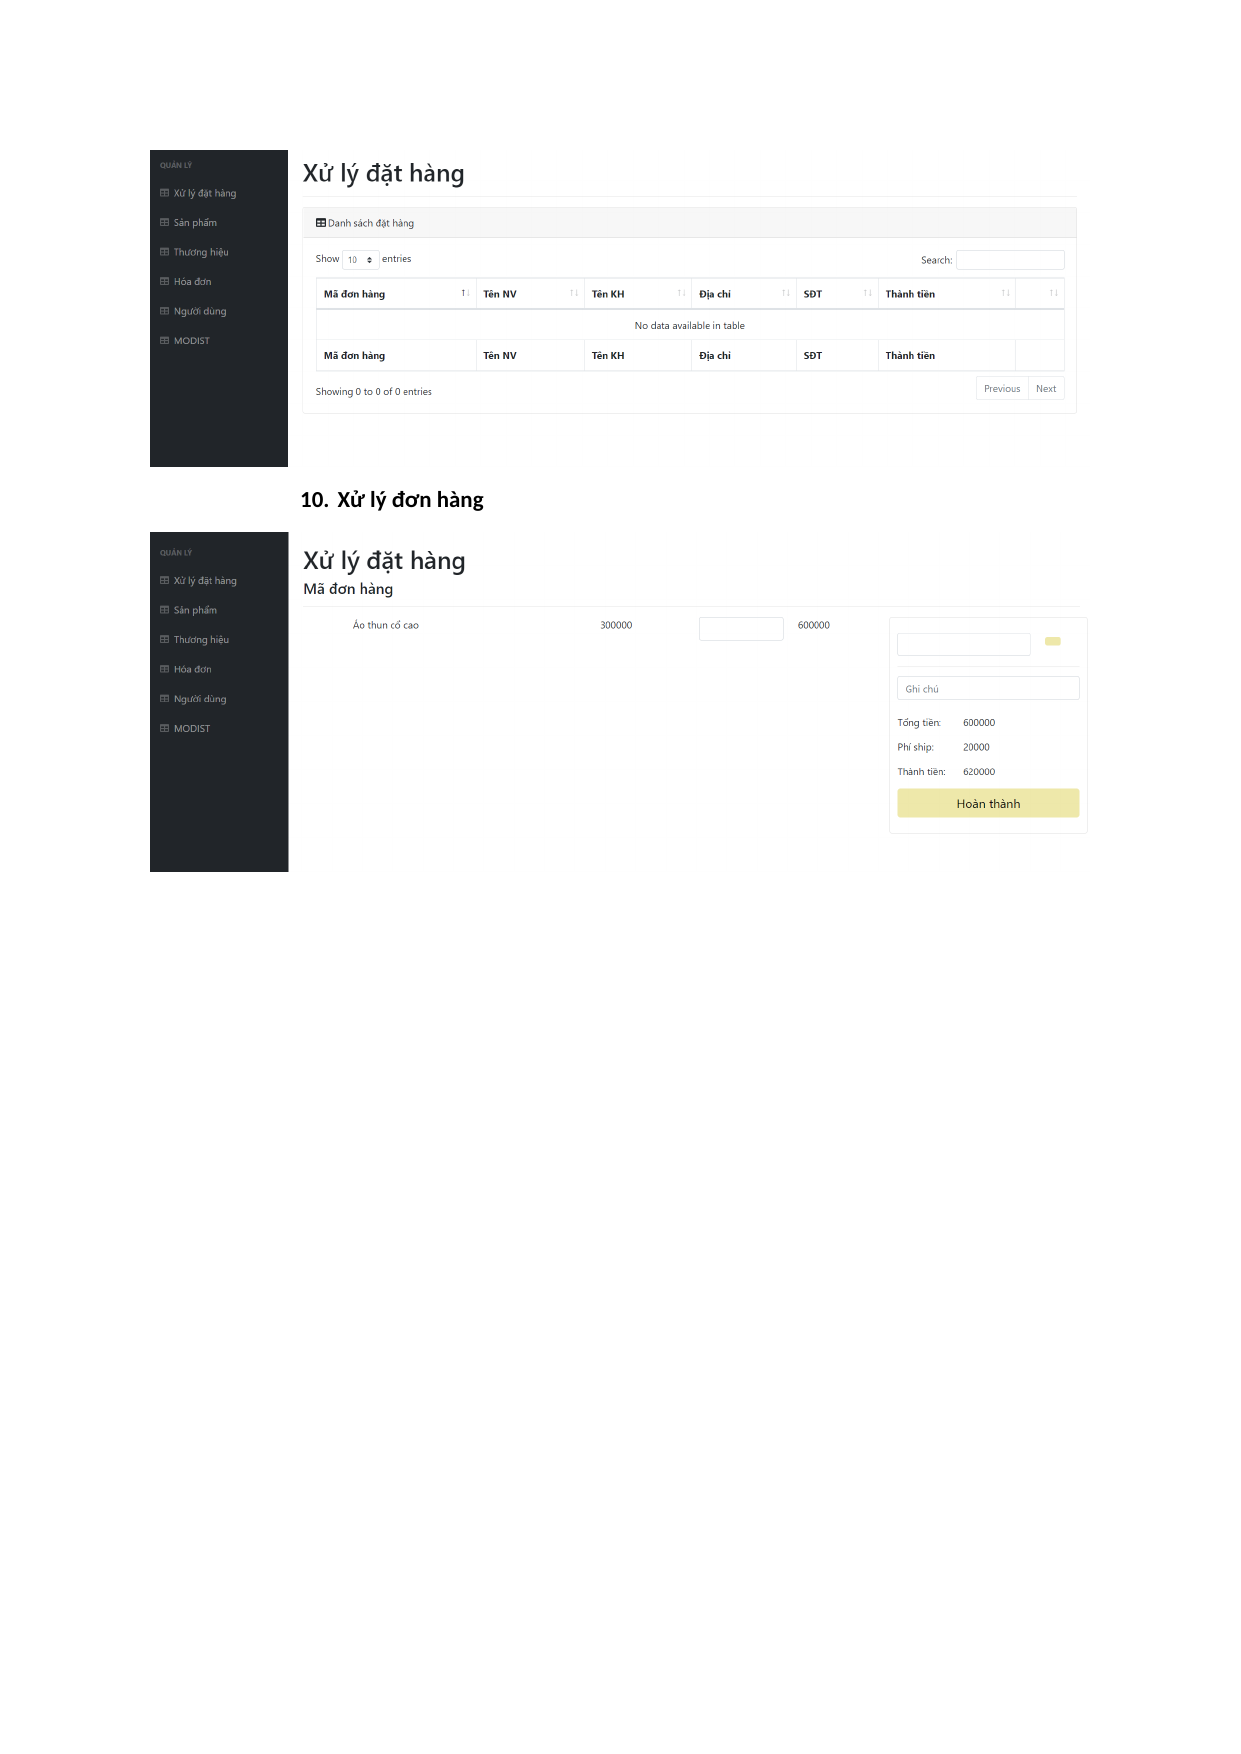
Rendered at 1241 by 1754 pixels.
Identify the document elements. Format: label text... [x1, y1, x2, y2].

list Xử lý đơn hàng [300, 485, 1090, 513]
picture [150, 150, 1091, 467]
picture [150, 532, 1091, 872]
